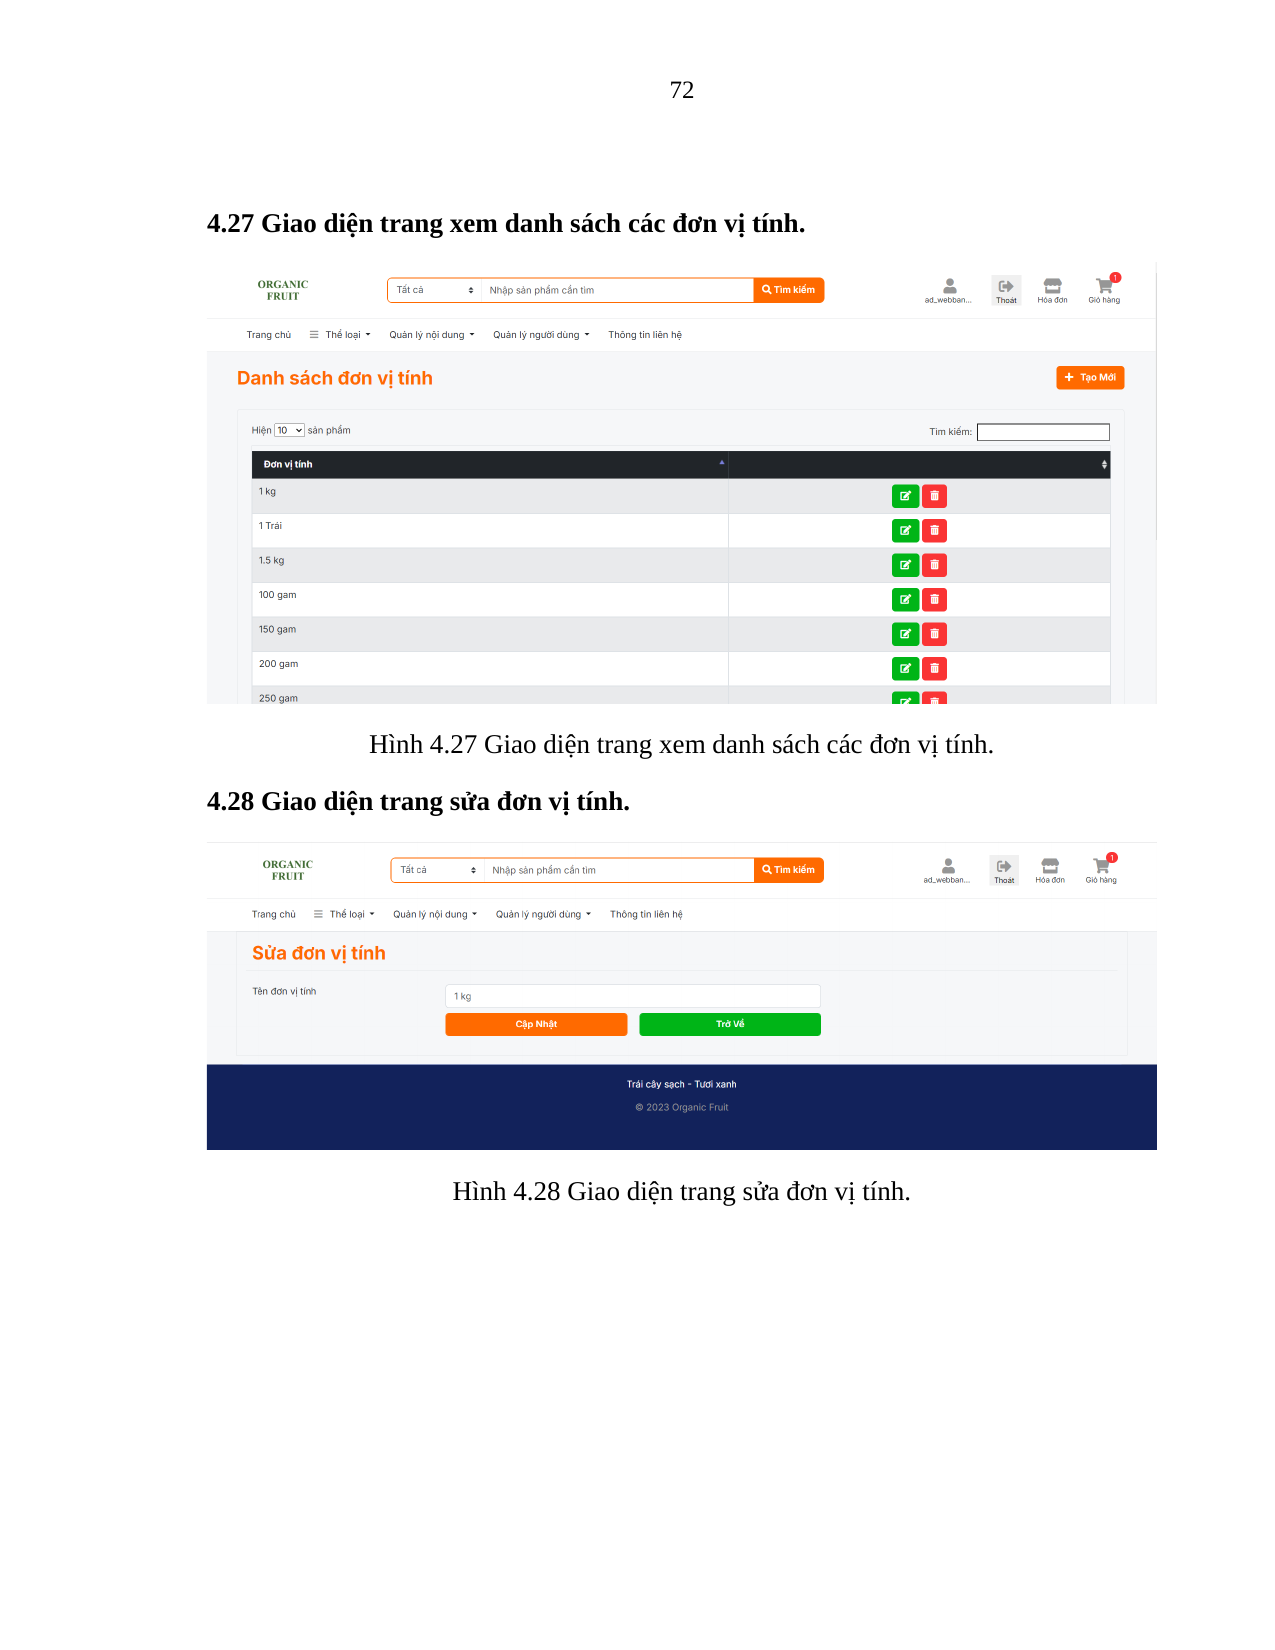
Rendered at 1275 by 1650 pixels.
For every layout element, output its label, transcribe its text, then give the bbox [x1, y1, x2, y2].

text Hình 4.27 Giao diện trang xem danh sách các đơn vị tính. [207, 728, 1157, 760]
picture [206, 262, 1157, 704]
picture [206, 841, 1157, 1150]
subtitle 4.28 Giao diện trang sửa đơn vị tính. [207, 785, 1157, 816]
subtitle 4.27 Giao diện trang xem danh sách các đơn vị tính. [207, 207, 1157, 238]
text Hình 4.28 Giao diện trang sửa đơn vị tính. [207, 1174, 1157, 1206]
